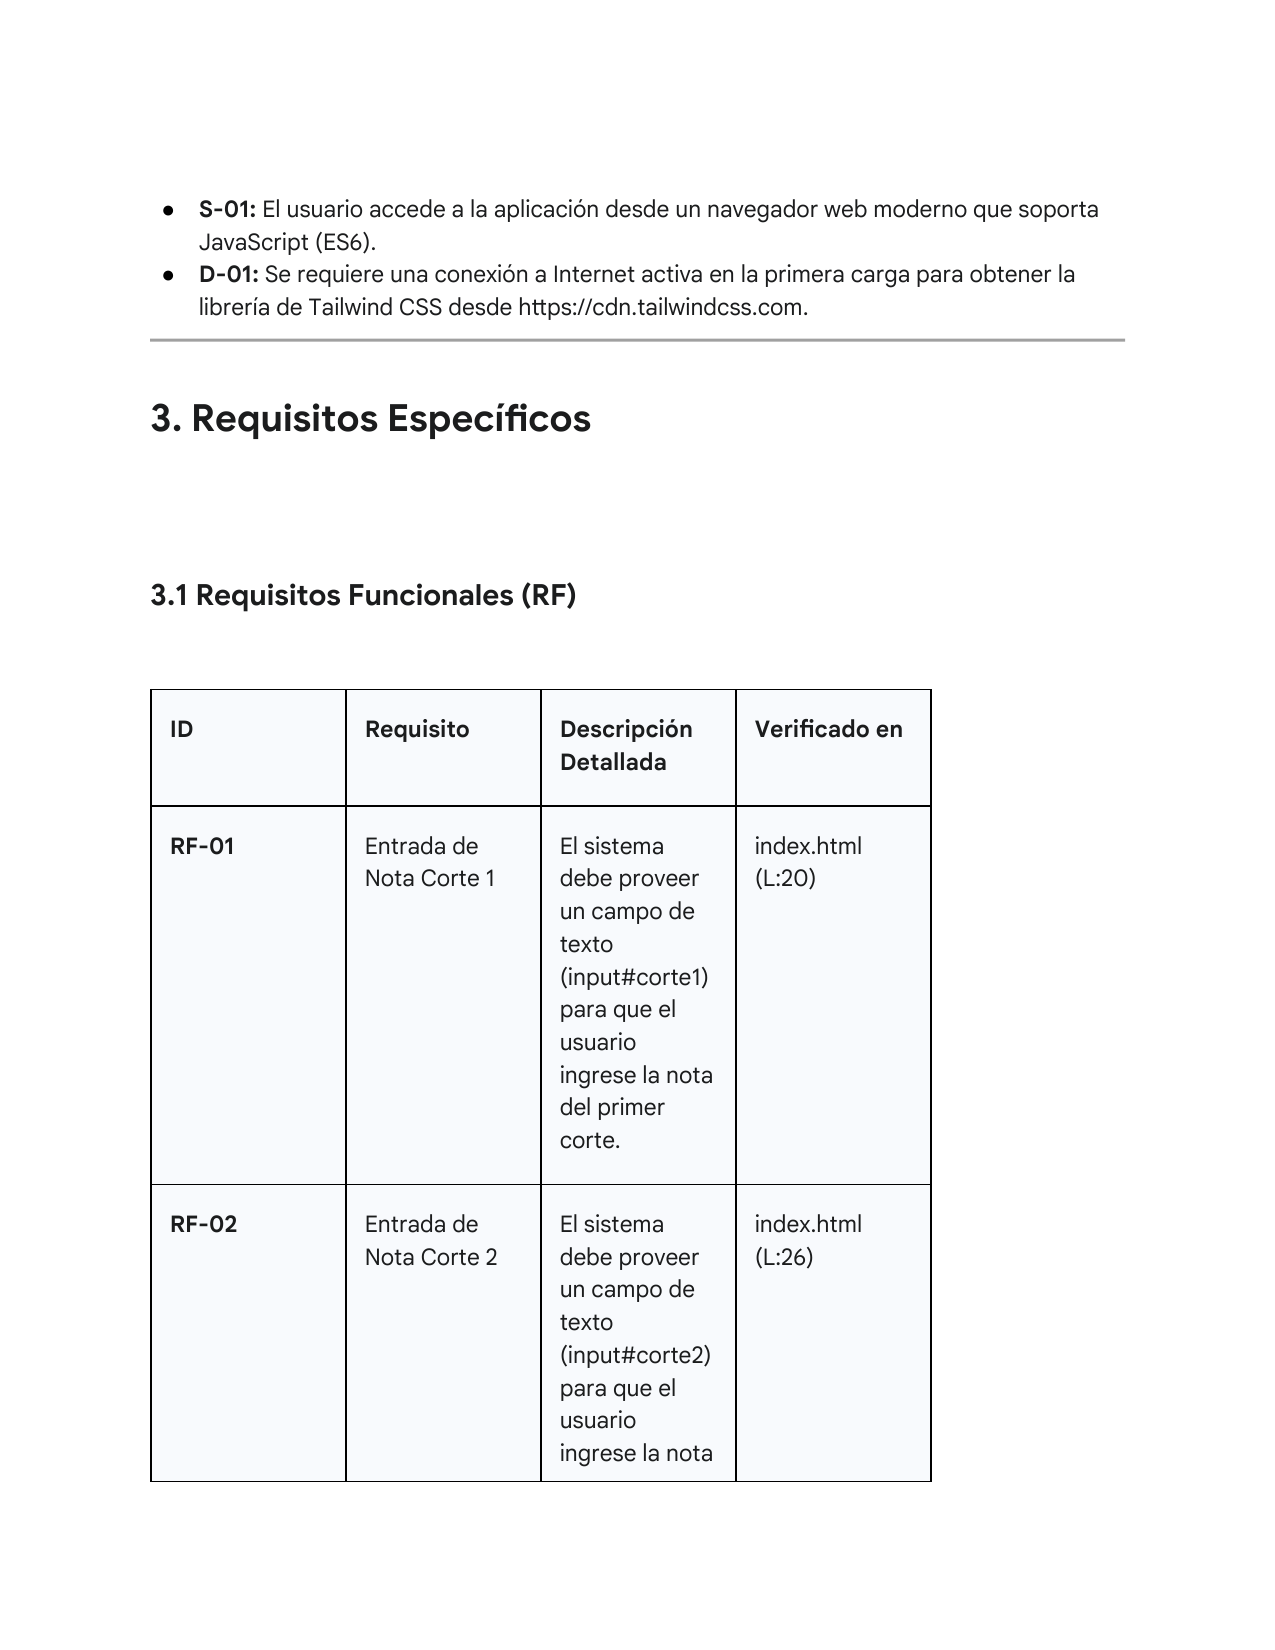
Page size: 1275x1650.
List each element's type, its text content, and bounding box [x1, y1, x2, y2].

table_header Requisito [347, 690, 540, 805]
table_header Descripción Detallada [542, 690, 735, 805]
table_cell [347, 1185, 540, 1481]
table_cell El sistema debe proveer un campo de texto (input#corte1) para que el usuario ingrese la nota del primer corte. [542, 807, 735, 1184]
table_cell index.html (L:20) [737, 807, 930, 1184]
subtitle 3. Requisitos Específicos [150, 395, 1125, 442]
table_cell RF-01 [152, 807, 345, 1184]
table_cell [542, 1185, 735, 1481]
table_header Verificado en [737, 690, 930, 805]
list D-01: Se requiere una conexión a Internet activa en la primera carga para obtener la librería de Tailwind CSS desde https://cdn.tailwindcss.com. [161, 261, 1125, 322]
subtitle 3.1 Requisitos Funcionales (RF) [150, 577, 1125, 613]
table_cell Entrada de Nota Corte 1 [347, 807, 540, 1184]
table_cell index.html (L:26) [737, 1185, 930, 1481]
table_header ID [152, 690, 345, 805]
table_cell RF-02 [152, 1185, 345, 1481]
list S-01: El usuario accede a la aplicación desde un navegador web moderno que soporta JavaScript (ES6). [161, 195, 1125, 257]
